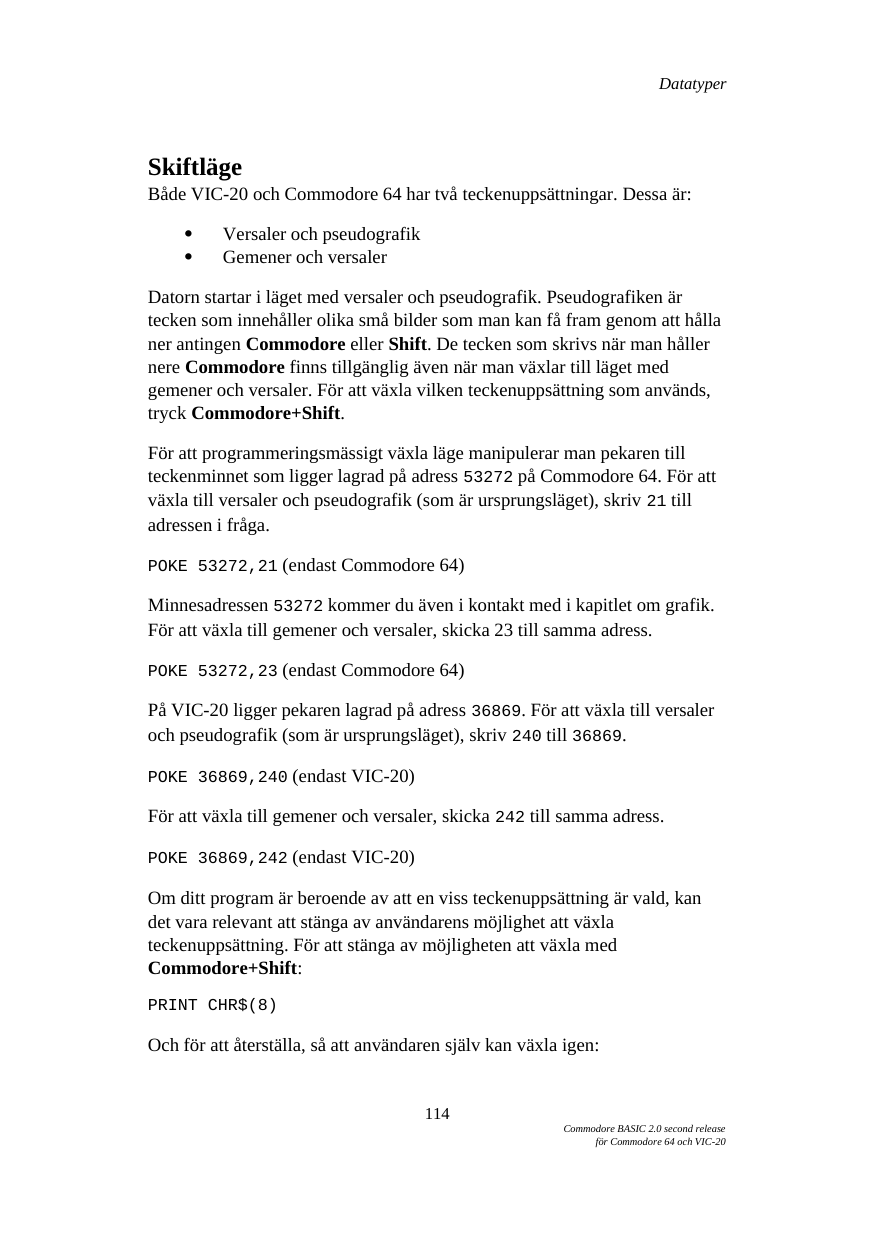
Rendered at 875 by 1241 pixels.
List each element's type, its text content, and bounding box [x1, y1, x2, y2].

text Minnesadressen 53272 kommer du även i kontakt med i kapitlet om grafik. För att växla till gemener och versaler, skicka 23 till samma adress. [148, 594, 726, 640]
list Versaler och pseudografik [185, 223, 726, 244]
text POKE 53272,23 (endast Commodore 64) [148, 658, 726, 681]
text POKE 53272,21 (endast Commodore 64) [148, 553, 726, 576]
text På VIC-20 ligger pekaren lagrad på adress 36869. För att växla till versaler och pseudografik (som är ursprungsläget), skriv 240 till 36869. [148, 699, 726, 746]
text POKE 36869,242 (endast VIC-20) [148, 846, 726, 869]
text Datorn startar i läget med versaler och pseudografik. Pseudografiken är tecken som innehåller olika små bilder som man kan få fram genom att hålla ner antingen Commodore eller Shift. De tecken som skrivs när man håller nere Commodore finns tillgänglig även när man växlar till läget med gemener och versaler. För att växla vilken teckenuppsättning som används, tryck Commodore+Shift. [148, 286, 726, 424]
text PRINT CHR$(8) [148, 997, 726, 1016]
list Gemener och versaler [185, 246, 726, 268]
text För att programmeringsmässigt växla läge manipulerar man pekaren till teckenminnet som ligger lagrad på adress 53272 på Commodore 64. För att växla till versaler och pseudografik (som är ursprungsläget), skriv 21 till adressen i fråga. [148, 442, 726, 535]
text Både VIC-20 och Commodore 64 har två teckenuppsättningar. Dessa är: [148, 183, 726, 204]
text POKE 36869,240 (endast VIC-20) [148, 764, 726, 787]
subtitle Skiftläge [148, 152, 726, 181]
text Om ditt program är beroende av att en viss teckenuppsättning är vald, kan det vara relevant att stänga av användarens möjlighet att växla teckenuppsättning. För att stänga av möjligheten att växla med Commodore+Shift: [148, 887, 726, 978]
text Och för att återställa, så att användaren själv kan växla igen: [148, 1034, 726, 1055]
text För att växla till gemener och versaler, skicka 242 till samma adress. [148, 805, 726, 828]
